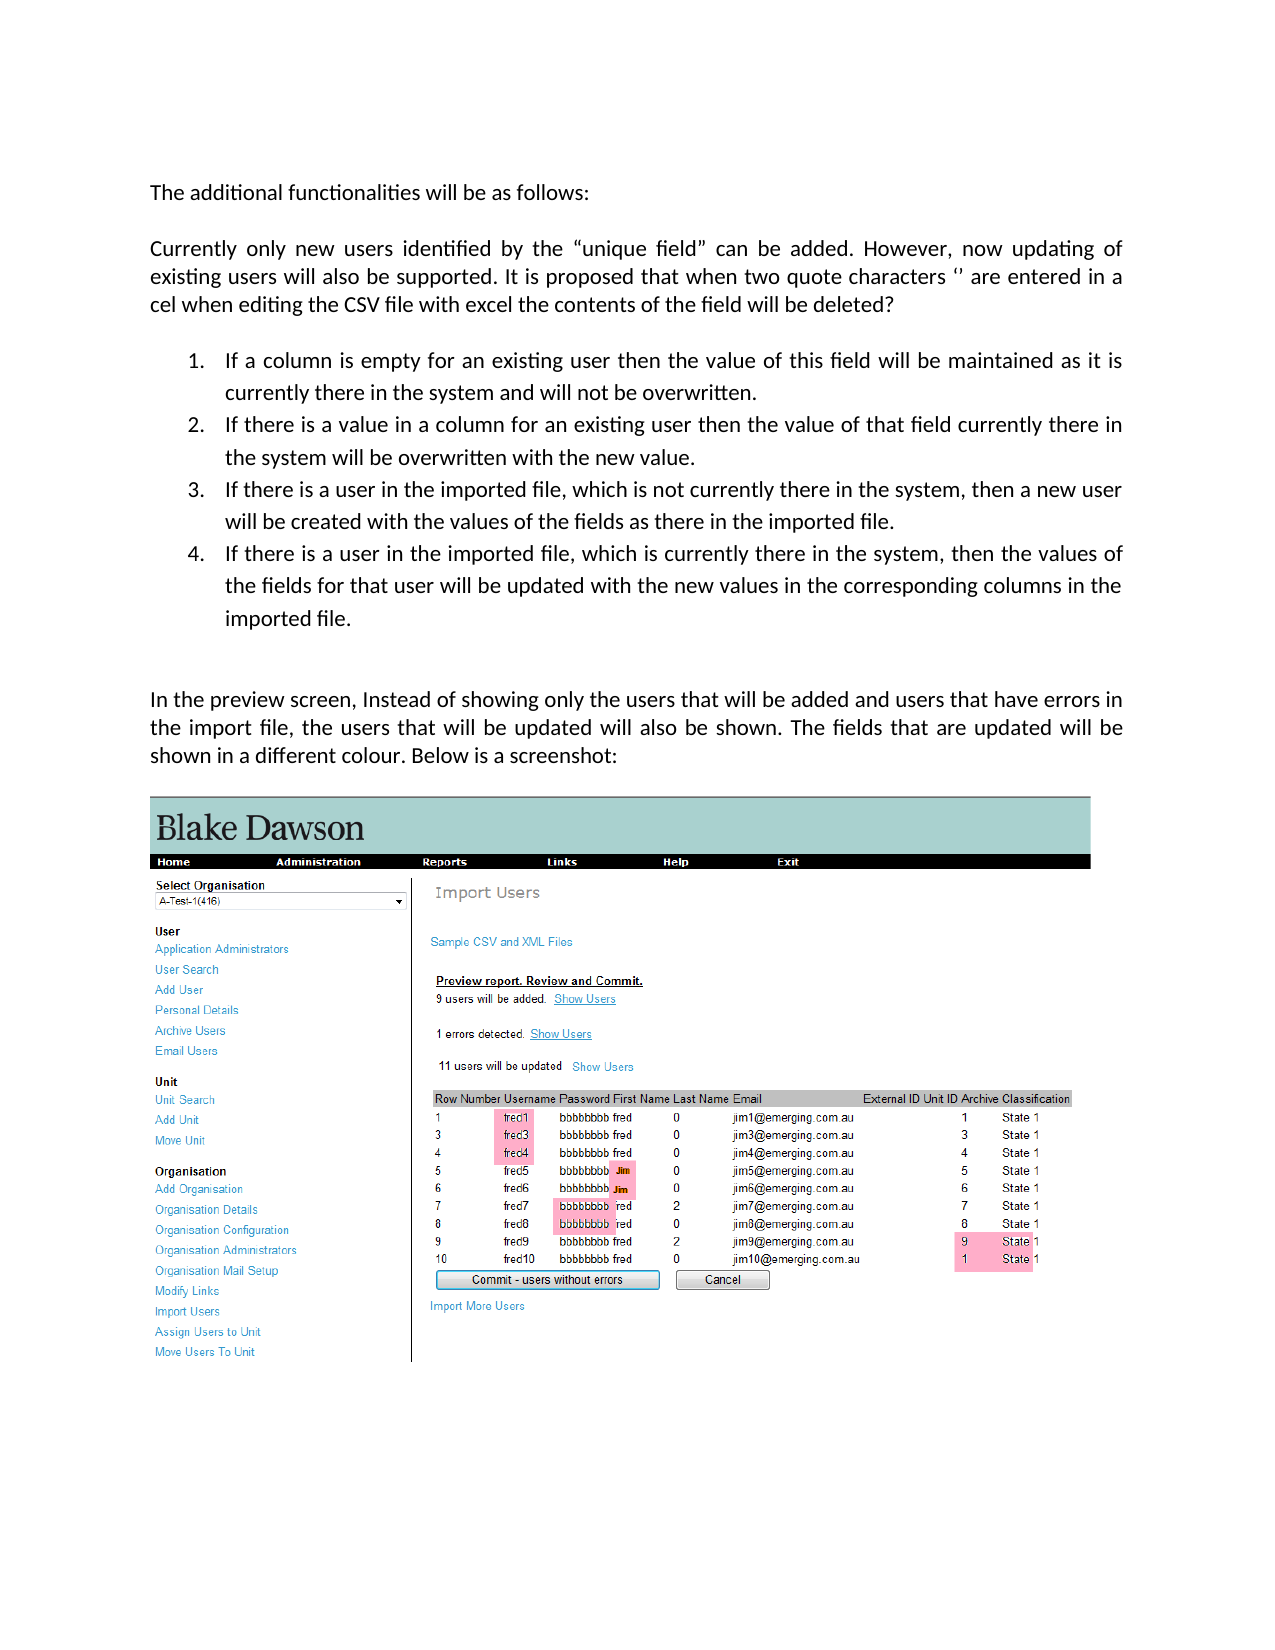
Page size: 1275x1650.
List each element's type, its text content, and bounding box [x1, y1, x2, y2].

text In the preview screen, Instead of showing only the users that will be added and users that have errors in the import file, the users that will be updated will also be shown. The fields that are updated will be shown in a different colour. Below is a screenshot: [150, 685, 1125, 769]
text The additional functionalities will be as follows: [150, 178, 1125, 206]
list If there is a user in the imported file, which is not currently there in the system, then a new user will be created with the values of the fields as there in the imported file. [187, 475, 1125, 535]
list If a column is empty for an existing user then the value of this field will be maintained as it is currently there in the system and will not be overwritten. [187, 346, 1125, 406]
list If there is a value in a column for an existing user then the value of that field currently there in the system will be overwritten with the new value. [187, 411, 1125, 471]
text Currently only new users identified by the “unique field” can be added. However, now updating of existing users will also be supported. It is proposed that when two quote characters ‘’ are entered in a cel when editing the CSV file with excel the contents of the field will be deleted? [150, 234, 1125, 318]
list If there is a user in the imported file, which is currently there in the system, then the values of the fields for that user will be updated with the new values in the corresponding columns in the imported file. [187, 539, 1125, 632]
picture [150, 796, 1091, 1362]
